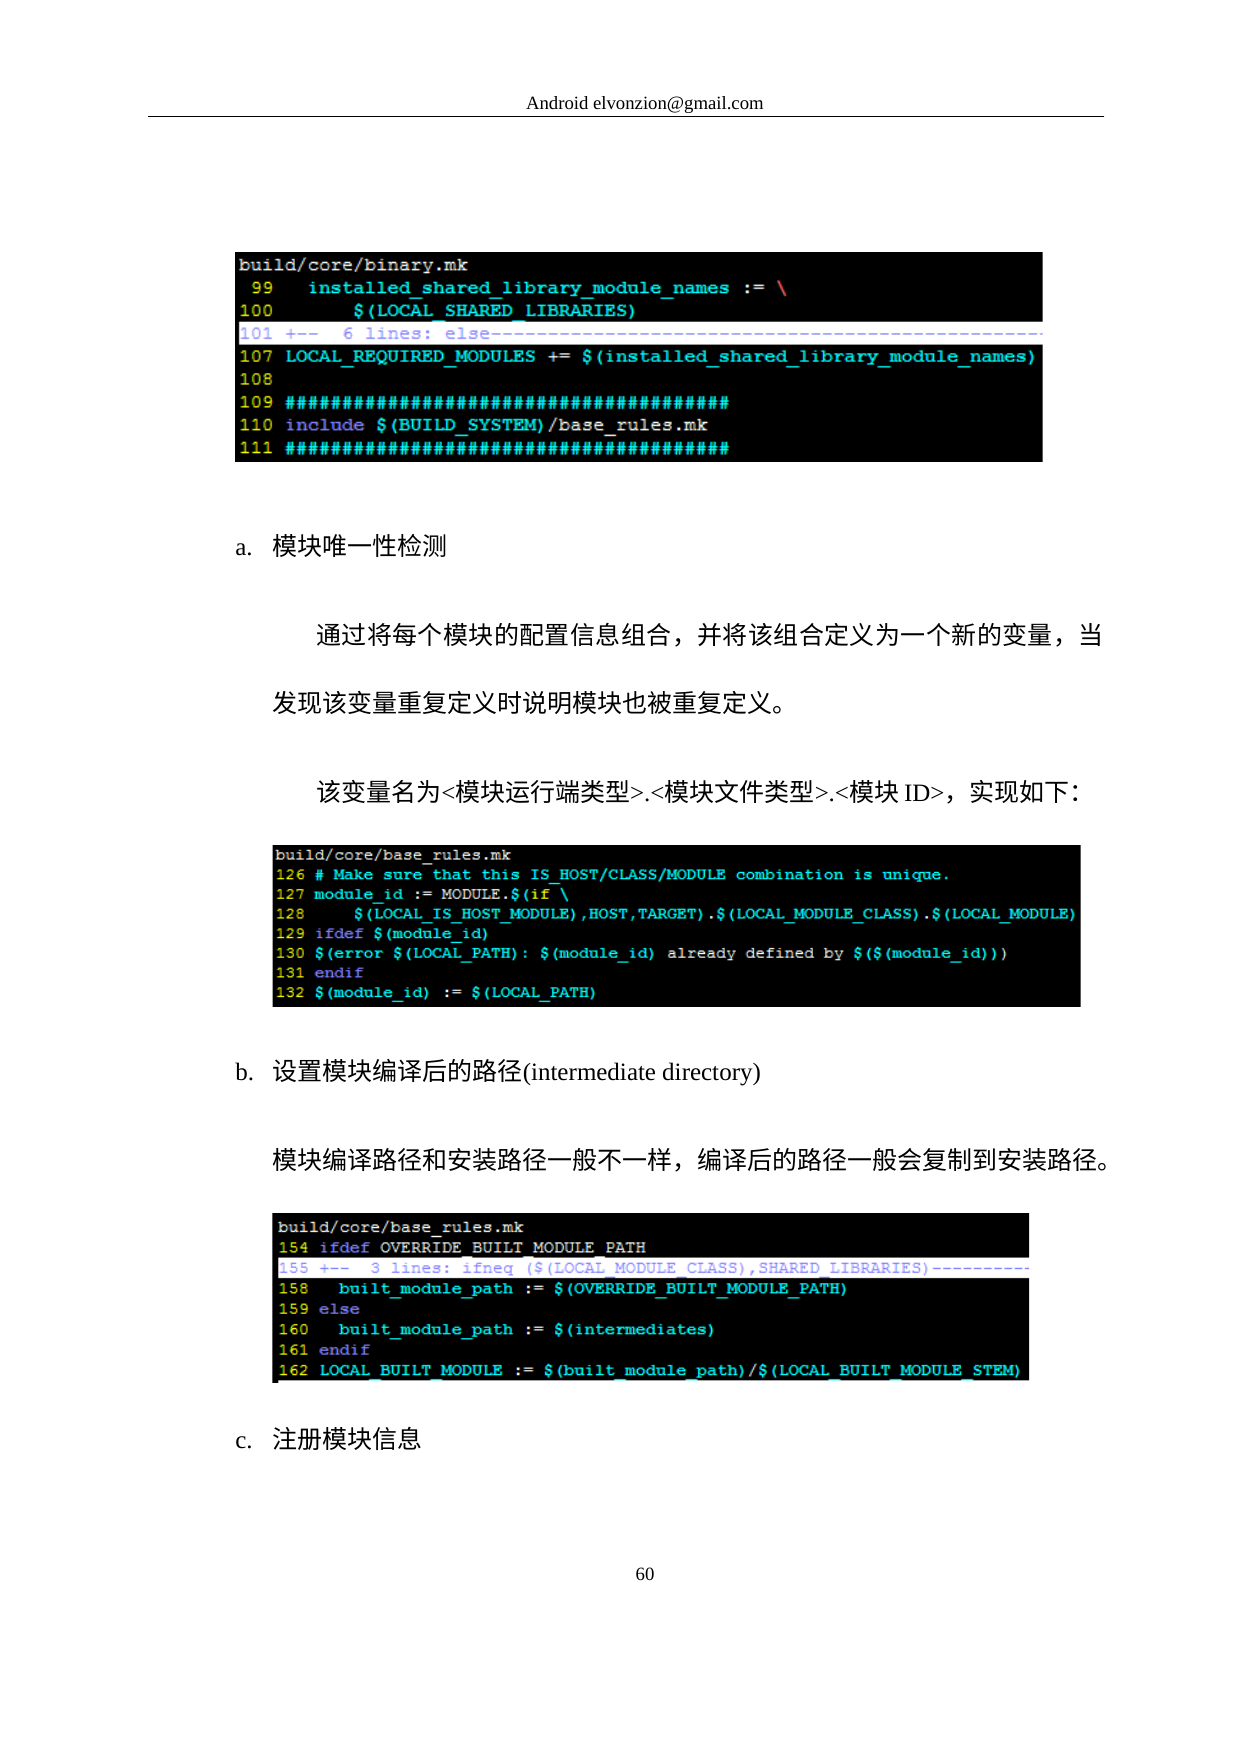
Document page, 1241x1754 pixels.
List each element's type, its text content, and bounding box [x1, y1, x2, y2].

list 设置模块编译后的路径(intermediate directory) [235, 1036, 1104, 1104]
picture [272, 1213, 1030, 1383]
list 模块唯一性检测 [235, 511, 1104, 579]
list 模块编译路径和安装路径一般不一样，编译后的路径一般会复制到安装路径。 [273, 1124, 1104, 1192]
list 注册模块信息 [235, 1404, 1104, 1472]
list 通过将每个模块的配置信息组合，并将该组合定义为一个新的变量，当发现该变量重复定义时说明模块也被重复定义。 [272, 600, 1104, 736]
list 该变量名为<模块运行端类型>.<模块文件类型>.<模块ID>，实现如下： [272, 756, 1104, 824]
